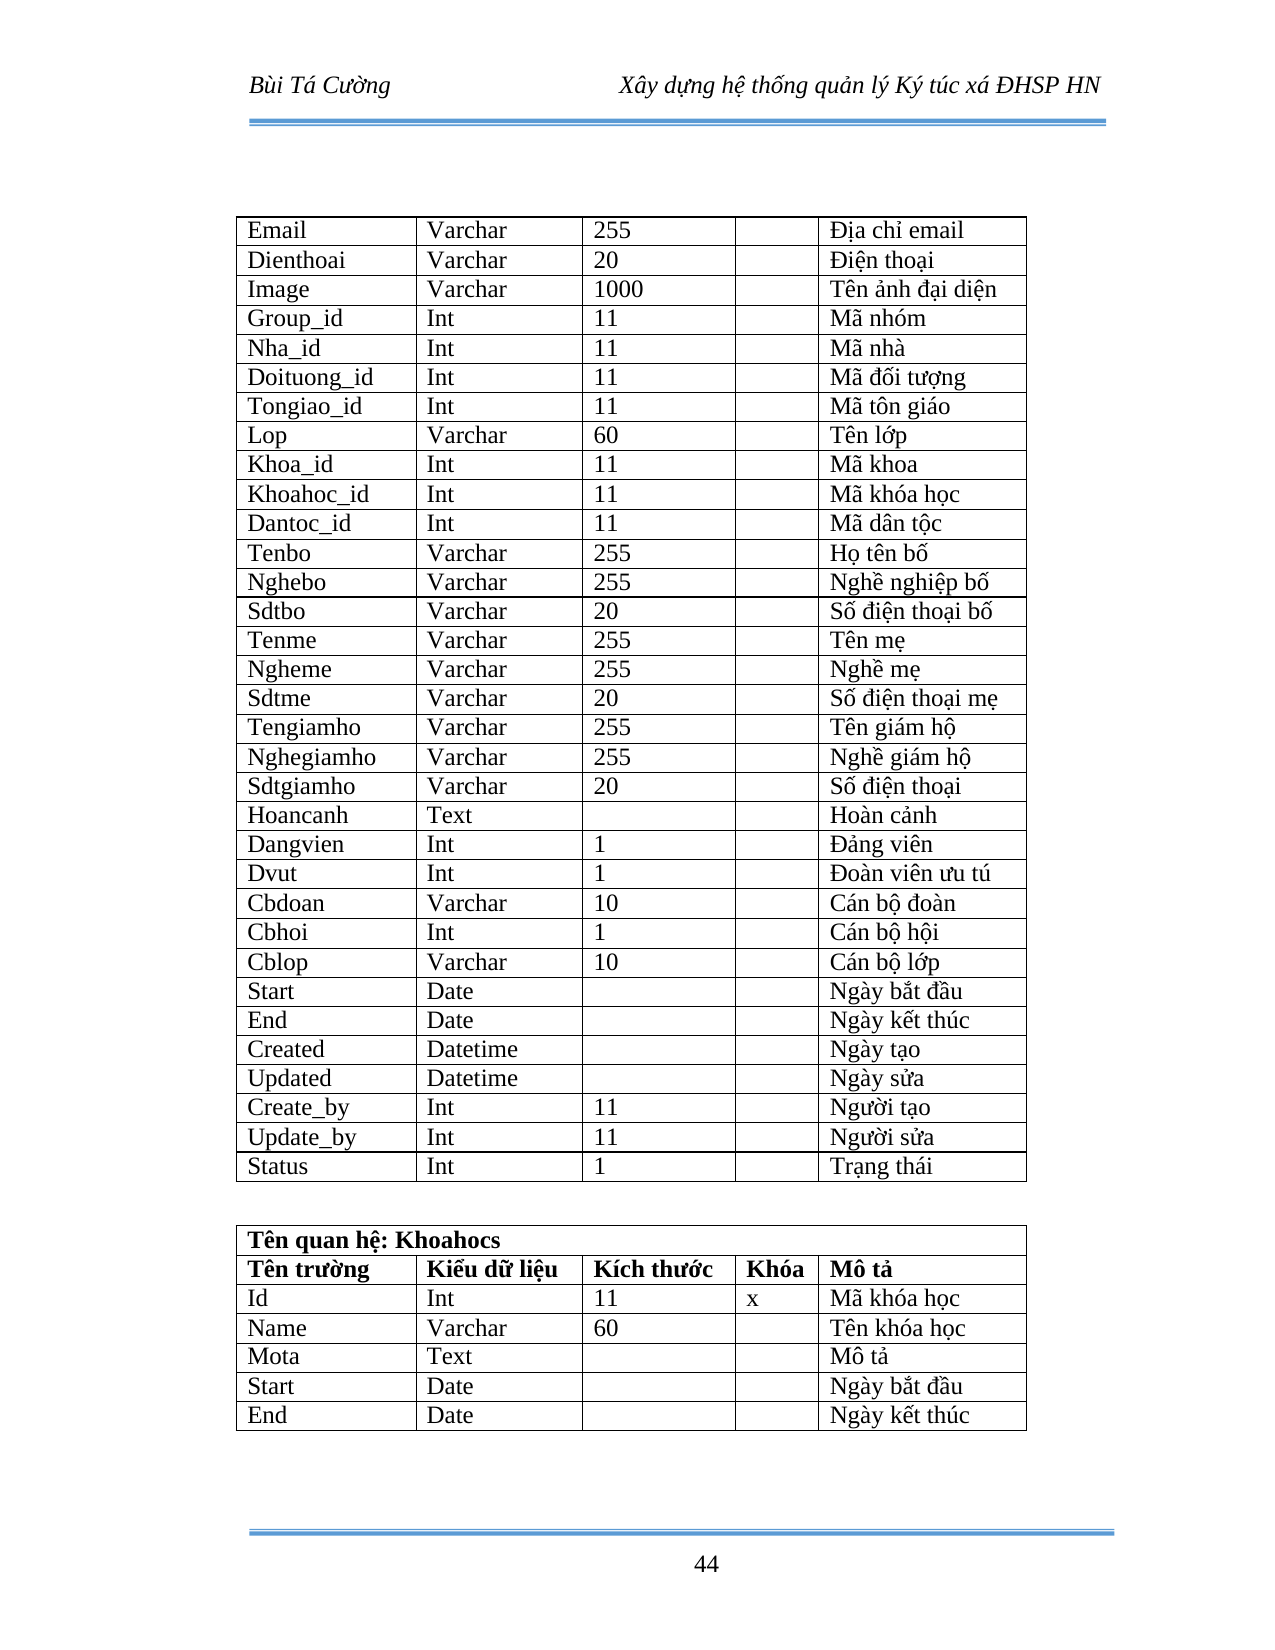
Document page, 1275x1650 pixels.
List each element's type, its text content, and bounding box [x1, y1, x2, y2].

table_cell Tên mẹ [819, 627, 1026, 654]
table_cell 255 [583, 744, 735, 772]
table_cell Varchar [417, 276, 582, 304]
table_cell [736, 393, 818, 421]
table_cell [736, 773, 818, 801]
table_cell Doituong_id [237, 364, 416, 392]
table_cell Datetime [417, 1036, 582, 1064]
table_cell Sdtgiamho [237, 773, 416, 801]
table_cell Int [417, 364, 582, 392]
table_cell Date [417, 978, 582, 1006]
table_cell Varchar [417, 949, 582, 977]
table_cell [736, 480, 818, 509]
table_cell Tên lớp [819, 422, 1026, 450]
table_cell 11 [583, 335, 735, 363]
table_cell [736, 1344, 818, 1372]
table_cell [736, 1094, 818, 1122]
table_cell 255 [583, 656, 735, 683]
table_cell Tên ảnh đại diện [819, 276, 1026, 304]
table_cell 20 [583, 246, 735, 274]
table_cell Nha_id [237, 335, 416, 363]
table_cell Tengiamho [237, 715, 416, 743]
table_cell Int [417, 510, 582, 538]
table_cell [736, 1065, 818, 1093]
table_cell Mã khóa học [819, 1285, 1026, 1313]
table_cell 1000 [583, 276, 735, 304]
table_cell Tên trường [237, 1256, 416, 1284]
table_cell Int [417, 860, 582, 888]
table_cell [736, 949, 818, 977]
table_cell Updated [237, 1065, 416, 1093]
table_cell Cán bộ lớp [819, 949, 1026, 977]
table_cell Int [417, 306, 582, 334]
table_header 255 [583, 218, 735, 245]
table_cell Cán bộ hội [819, 919, 1026, 948]
table_cell Dantoc_id [237, 510, 416, 538]
table_cell 11 [583, 1123, 735, 1151]
table_cell Người sửa [819, 1123, 1026, 1151]
table_cell Name [237, 1314, 416, 1342]
table_cell Khoahoc_id [237, 480, 416, 509]
table_cell Int [417, 1123, 582, 1151]
table_cell 11 [583, 1285, 735, 1313]
table_cell Ngày sửa [819, 1065, 1026, 1093]
table_cell Nghebo [237, 569, 416, 596]
table_cell Mã tôn giáo [819, 393, 1026, 421]
table_cell 20 [583, 598, 735, 626]
table_cell Số điện thoại mẹ [819, 685, 1026, 713]
table_cell Int [417, 1153, 582, 1181]
table_cell [736, 1153, 818, 1181]
table_cell [583, 1402, 735, 1430]
table_cell Tongiao_id [237, 393, 416, 421]
table_cell Cán bộ đoàn [819, 889, 1026, 918]
table_cell Image [237, 276, 416, 304]
table_cell [736, 831, 818, 859]
table_cell Lop [237, 422, 416, 450]
table_cell Date [417, 1402, 582, 1430]
table_cell Text [417, 1344, 582, 1372]
table_cell Tên giám hộ [819, 715, 1026, 743]
table_cell Date [417, 1007, 582, 1035]
table_cell Cbdoan [237, 889, 416, 918]
table_cell Id [237, 1285, 416, 1313]
table_cell Cblop [237, 949, 416, 977]
table_cell Kiểu dữ liệu [417, 1256, 582, 1284]
table_cell 10 [583, 889, 735, 918]
table_cell Kích thước [583, 1256, 735, 1284]
table_cell Dienthoai [237, 246, 416, 274]
table_cell [736, 656, 818, 683]
table_cell [736, 1007, 818, 1035]
table_cell Tenbo [237, 540, 416, 567]
table_cell End [237, 1007, 416, 1035]
table_cell [736, 540, 818, 567]
table_cell 60 [583, 422, 735, 450]
table_cell [583, 1344, 735, 1372]
table_cell Sdtme [237, 685, 416, 713]
table_cell Trạng thái [819, 1153, 1026, 1181]
table_cell Hoàn cảnh [819, 802, 1026, 830]
table_cell Datetime [417, 1065, 582, 1093]
table_cell Group_id [237, 306, 416, 334]
table_cell Ngày bắt đầu [819, 1373, 1026, 1401]
table_cell Status [237, 1153, 416, 1181]
table_cell 255 [583, 569, 735, 596]
table_cell [736, 569, 818, 596]
table_cell [583, 1036, 735, 1064]
table_cell Điện thoại [819, 246, 1026, 274]
table_cell Varchar [417, 246, 582, 274]
table_cell [583, 1007, 735, 1035]
table_cell Varchar [417, 1314, 582, 1342]
table_cell 11 [583, 364, 735, 392]
table_cell [736, 715, 818, 743]
table_cell Mã nhà [819, 335, 1026, 363]
table_cell [736, 919, 818, 948]
table_cell 11 [583, 1094, 735, 1122]
table_cell [736, 889, 818, 918]
table_header Địa chỉ email [819, 218, 1026, 245]
table_cell 255 [583, 540, 735, 567]
table_cell [583, 1065, 735, 1093]
table_cell Khoa_id [237, 451, 416, 479]
table_cell Hoancanh [237, 802, 416, 830]
table_cell 1 [583, 831, 735, 859]
table_cell [736, 364, 818, 392]
table_cell Int [417, 1094, 582, 1122]
table_cell 11 [583, 510, 735, 538]
table_cell [736, 627, 818, 654]
table_cell [736, 1036, 818, 1064]
table_cell Varchar [417, 715, 582, 743]
table_cell 11 [583, 393, 735, 421]
table_cell Mã nhóm [819, 306, 1026, 334]
table_cell Varchar [417, 540, 582, 567]
table_cell [736, 1402, 818, 1430]
table_cell Tên khóa học [819, 1314, 1026, 1342]
table_cell x [736, 1285, 818, 1313]
table_cell End [237, 1402, 416, 1430]
table_cell Sdtbo [237, 598, 416, 626]
table_cell Start [237, 978, 416, 1006]
table_cell Ngày kết thúc [819, 1402, 1026, 1430]
table_cell Int [417, 393, 582, 421]
table_cell Int [417, 919, 582, 948]
table_cell 11 [583, 480, 735, 509]
table_cell [583, 978, 735, 1006]
table_header [736, 218, 818, 245]
table_cell Họ tên bố [819, 540, 1026, 567]
table_cell 1 [583, 860, 735, 888]
table_header Tên quan hệ: Khoahocs [237, 1226, 1026, 1255]
table_cell Create_by [237, 1094, 416, 1122]
table_cell Start [237, 1373, 416, 1401]
table_cell Int [417, 451, 582, 479]
table_cell Dvut [237, 860, 416, 888]
table_cell [736, 1314, 818, 1342]
table_cell Mã dân tộc [819, 510, 1026, 538]
table_cell Int [417, 335, 582, 363]
table_cell Varchar [417, 773, 582, 801]
table_cell Varchar [417, 685, 582, 713]
table_cell Mã khóa học [819, 480, 1026, 509]
table_cell [736, 246, 818, 274]
table_header Varchar [417, 218, 582, 245]
table_cell Varchar [417, 422, 582, 450]
table_cell [736, 276, 818, 304]
table_cell [583, 1373, 735, 1401]
table_cell Varchar [417, 598, 582, 626]
table_cell Mô tả [819, 1344, 1026, 1372]
table_cell 20 [583, 685, 735, 713]
table_cell 20 [583, 773, 735, 801]
table_cell Nghề giám hộ [819, 744, 1026, 772]
table_cell Người tạo [819, 1094, 1026, 1122]
table_cell Date [417, 1373, 582, 1401]
table_cell [736, 860, 818, 888]
table_cell [736, 978, 818, 1006]
table_cell 1 [583, 1153, 735, 1181]
table_cell [736, 744, 818, 772]
table_cell Ngày bắt đầu [819, 978, 1026, 1006]
table_cell Varchar [417, 744, 582, 772]
table_cell Khóa [736, 1256, 818, 1284]
table_cell Mota [237, 1344, 416, 1372]
table_cell Int [417, 1285, 582, 1313]
table_cell Ngày kết thúc [819, 1007, 1026, 1035]
table_cell [736, 1373, 818, 1401]
table_cell Varchar [417, 656, 582, 683]
table_cell Ngheme [237, 656, 416, 683]
table_cell [736, 685, 818, 713]
table_cell [736, 598, 818, 626]
table_cell [736, 335, 818, 363]
table_cell Int [417, 831, 582, 859]
table_cell Dangvien [237, 831, 416, 859]
table_cell Ngày tạo [819, 1036, 1026, 1064]
table_cell 10 [583, 949, 735, 977]
table_cell Mã đối tượng [819, 364, 1026, 392]
table_cell 255 [583, 627, 735, 654]
table_header Email [237, 218, 416, 245]
table_cell Cbhoi [237, 919, 416, 948]
table_cell [736, 510, 818, 538]
table_cell [736, 422, 818, 450]
table_cell [583, 802, 735, 830]
table_cell [736, 306, 818, 334]
table_cell [736, 802, 818, 830]
table_cell Update_by [237, 1123, 416, 1151]
table_cell 60 [583, 1314, 735, 1342]
table_cell Text [417, 802, 582, 830]
table_cell 11 [583, 306, 735, 334]
table_cell Nghề mẹ [819, 656, 1026, 683]
table_cell Mã khoa [819, 451, 1026, 479]
table_cell Int [417, 480, 582, 509]
table_cell Nghề nghiệp bố [819, 569, 1026, 596]
table_cell Đảng viên [819, 831, 1026, 859]
table_cell Tenme [237, 627, 416, 654]
table_cell 11 [583, 451, 735, 479]
table_cell Số điện thoại bố [819, 598, 1026, 626]
table_cell Nghegiamho [237, 744, 416, 772]
table_cell Đoàn viên ưu tú [819, 860, 1026, 888]
table_cell Số điện thoại [819, 773, 1026, 801]
table_cell Created [237, 1036, 416, 1064]
table_cell Mô tả [819, 1256, 1026, 1284]
table_cell [736, 1123, 818, 1151]
table_cell 255 [583, 715, 735, 743]
table_cell [736, 451, 818, 479]
table_cell Varchar [417, 569, 582, 596]
table_cell 1 [583, 919, 735, 948]
table_cell Varchar [417, 889, 582, 918]
table_cell Varchar [417, 627, 582, 654]
